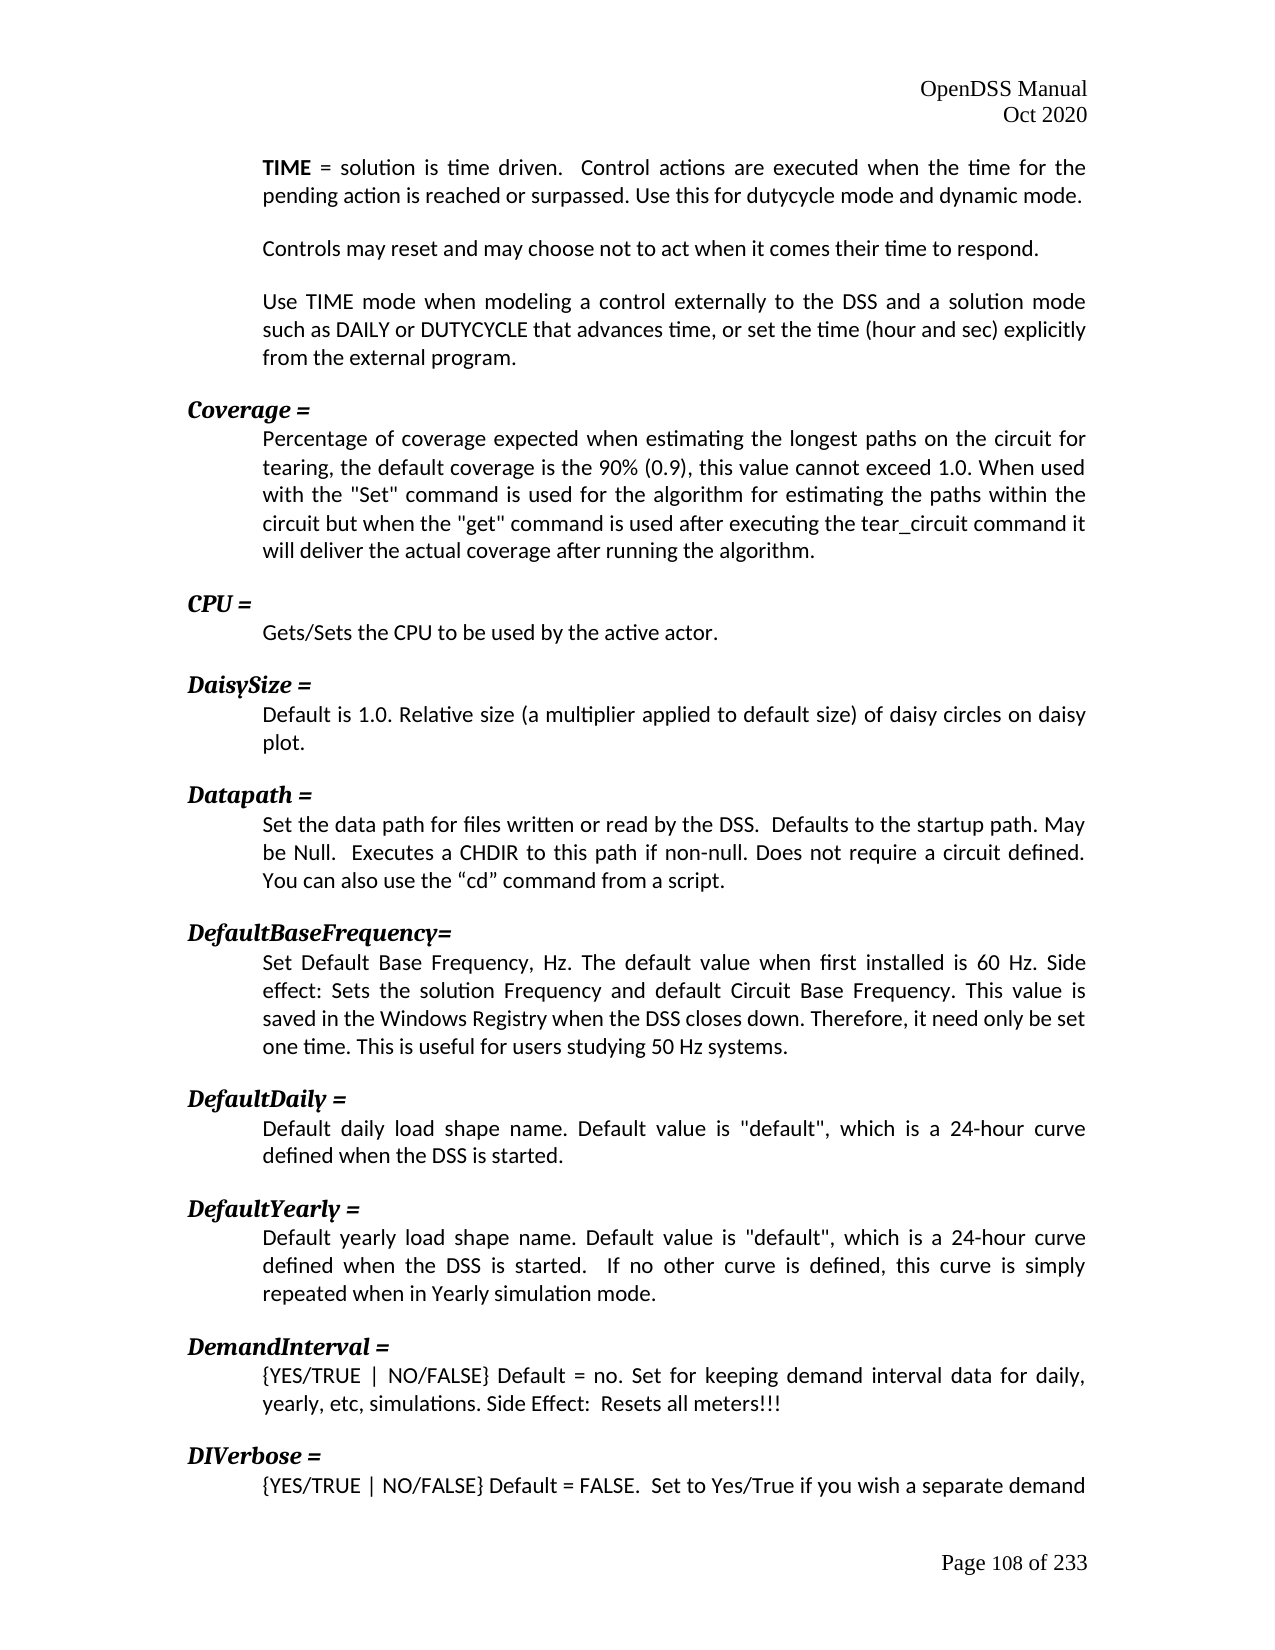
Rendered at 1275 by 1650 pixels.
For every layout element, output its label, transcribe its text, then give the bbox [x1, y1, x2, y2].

subtitle DefaultDaily = [187, 1085, 1087, 1114]
text Set the data path for files written or read by the DSS. Defaults to the startup path. May be Null. Executes a CHDIR to this path if non-null. Does not require a circuit defined. You can also use the “cd” command from a script. [262, 810, 1087, 894]
text Gets/Sets the CPU to be used by the active actor. [262, 618, 1087, 646]
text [262, 1471, 1087, 1499]
subtitle DefaultYearly = [187, 1195, 1087, 1223]
text Set Default Base Frequency, Hz. The default value when first installed is 60 Hz. Side effect: Sets the solution Frequency and default Circuit Base Frequency. This value is saved in the Windows Registry when the DSS closes down. Therefore, it need only be set one time. This is useful for users studying 50 Hz systems. [262, 948, 1087, 1060]
text Default daily load shape name. Default value is "default", which is a 24-hour curve defined when the DSS is started. [262, 1114, 1087, 1170]
subtitle DemandInterval = [187, 1332, 1087, 1361]
subtitle DaisySize = [187, 671, 1087, 700]
text Use TIME mode when modeling a control externally to the DSS and a solution mode such as DAILY or DUTYCYCLE that advances time, or set the time (hour and sec) explicitly from the external program. [262, 287, 1087, 371]
subtitle Datapath = [187, 781, 1087, 810]
subtitle DIVerbose = [187, 1442, 1087, 1471]
subtitle Coverage = [187, 396, 1087, 424]
text {YES/TRUE | NO/FALSE} Default = no. Set for keeping demand interval data for daily, yearly, etc, simulations. Side Effect: Resets all meters!!! [262, 1361, 1087, 1417]
text Default yearly load shape name. Default value is "default", which is a 24-hour curve defined when the DSS is started. If no other curve is defined, this curve is simply repeated when in Yearly simulation mode. [262, 1223, 1087, 1307]
text Default is 1.0. Relative size (a multiplier applied to default size) of daisy circles on daisy plot. [262, 700, 1087, 756]
text TIME = solution is time driven. Control actions are executed when the time for the pending action is reached or surpassed. Use this for dutycycle mode and dynamic mode. [262, 153, 1087, 209]
text Controls may reset and may choose not to act when it comes their time to respond. [262, 234, 1087, 262]
subtitle DefaultBaseFrequency= [187, 919, 1087, 948]
subtitle CPU = [187, 590, 1087, 618]
text Percentage of coverage expected when estimating the longest paths on the circuit for tearing, the default coverage is the 90% (0.9), this value cannot exceed 1.0. When used with the "Set" command is used for the algorithm for estimating the paths within the circuit but when the "get" command is used after executing the tear_circuit command it will deliver the actual coverage after running the algorithm. [262, 424, 1087, 565]
